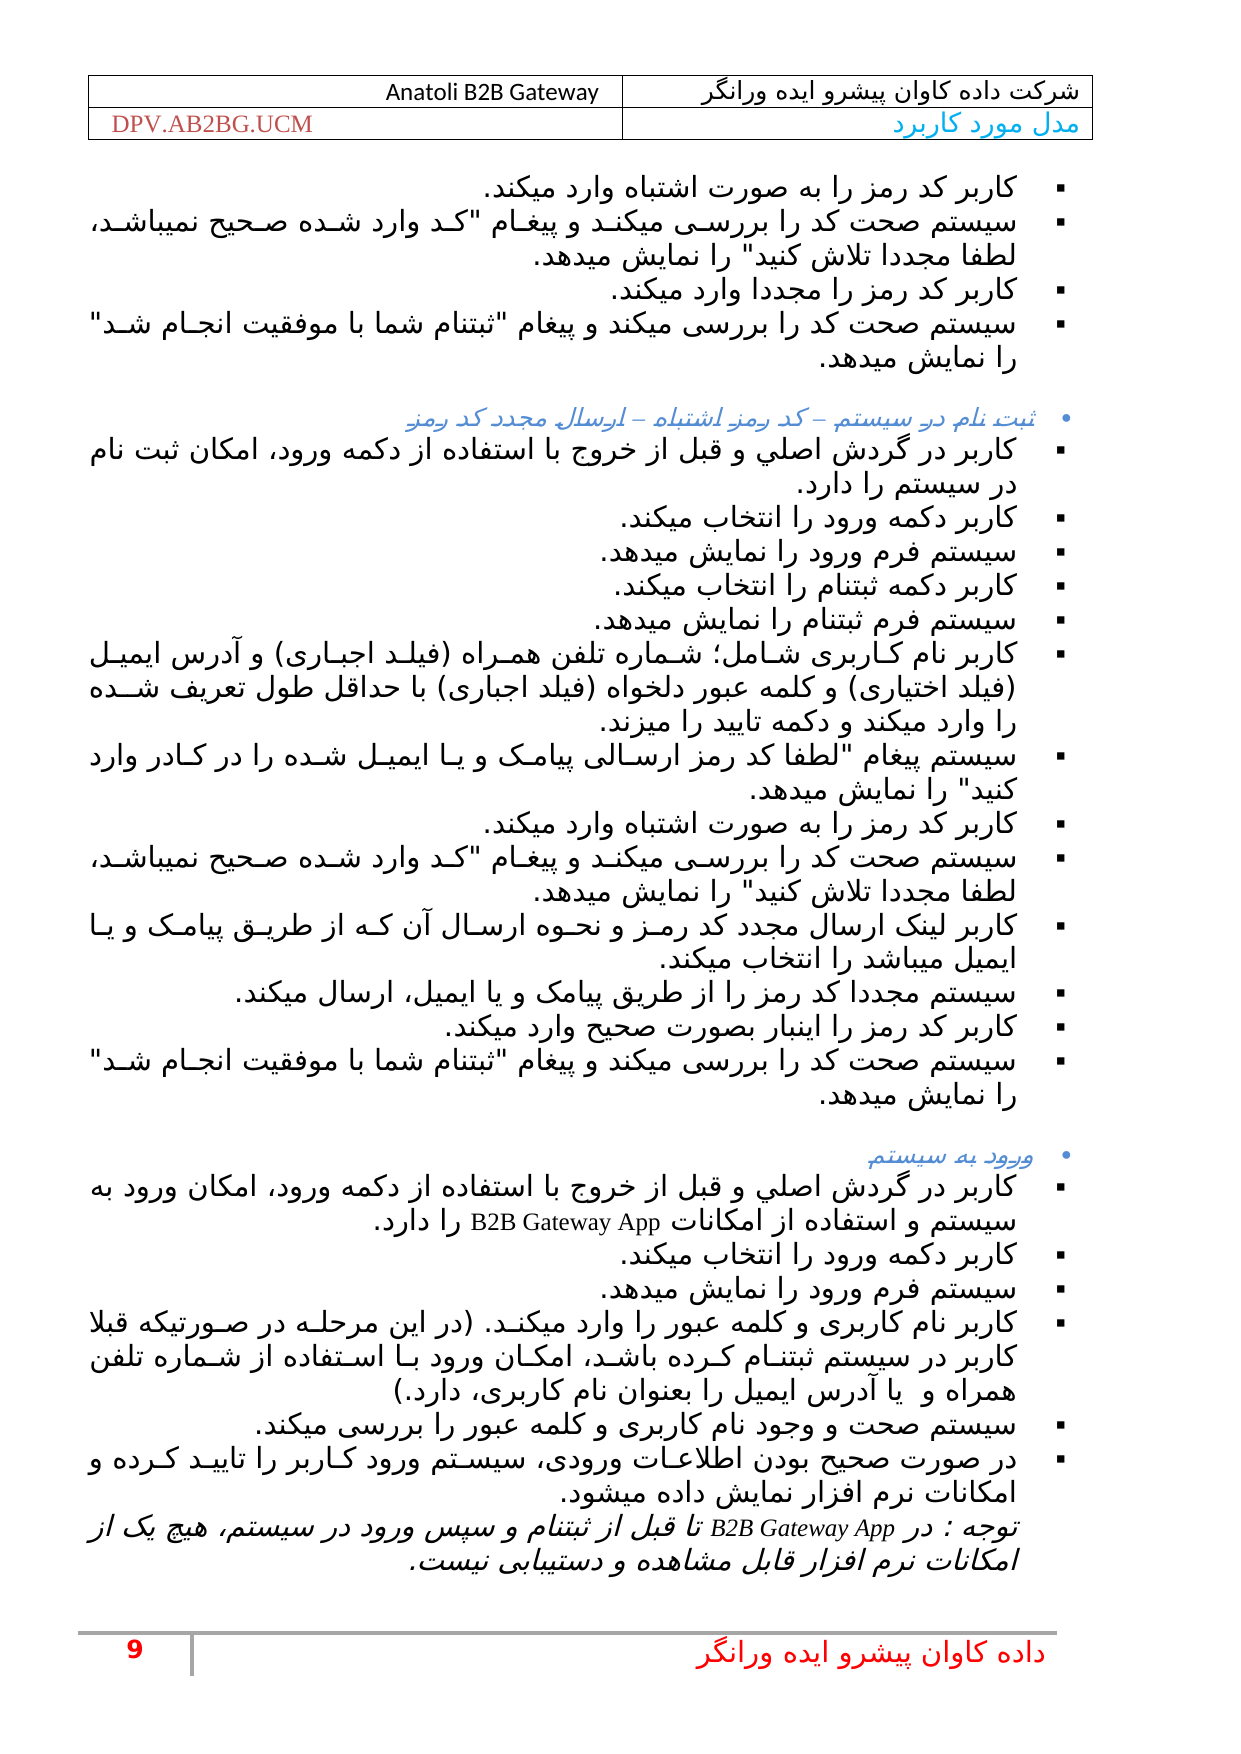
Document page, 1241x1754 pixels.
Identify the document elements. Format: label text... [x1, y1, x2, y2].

list سیستم صحت و وجود نام کاربری و کلمه عبور را بررسی میکند. [89, 1407, 1055, 1441]
list کاربر کد رمز را به صورت اشتباه وارد میکند. [89, 806, 1055, 840]
list سيستم فرم ورود را نمایش میدهد. [89, 1271, 1055, 1305]
list کاربر کد رمز را مجددا وارد میکند. [89, 273, 1055, 307]
list توجه : در B2B Gateway App تا قبل از ثبتنام و سپس ورود در سیستم، هیچ یک از امکانات نرم افزار قابل مشاهده و دستیبابی نیست. [89, 1509, 1017, 1577]
list سيستم فرم ورود را نمایش میدهد. [89, 534, 1055, 568]
subtitle ورود به سیستم [89, 1140, 1063, 1169]
list سیستم مجددا کد رمز را از طریق پیامک و یا ایمیل، ارسال میکند. [89, 976, 1055, 1010]
list كاربر در گردش اصلي و قبل از خروج با استفاده از دکمه ورود، امکان ورود به سیستم و استفاده از امکانات B2B Gateway App را دارد. [89, 1169, 1055, 1237]
list کاربر لینک ارسال مجدد کد رمز و نحوه ارسال آن که از طریق پیامک و یا ایمیل میباشد را انتخاب میکند. [89, 908, 1055, 976]
list کاربر کد رمز را به صورت اشتباه وارد میکند. [89, 171, 1055, 205]
list کاربر کد رمز را اینبار بصورت صحیح وارد میکند. [89, 1010, 1055, 1044]
list کاربر دکمه ورود را انتخاب میکند. [89, 1237, 1055, 1271]
subtitle ثبت نام در سیستم – کد رمز اشتباه – ارسال مجدد کد رمز [89, 403, 1063, 432]
list در صورت صحیح بودن اطلاعات ورودی، سیستم ورود کاربر را تایید کرده و امکانات نرم افزار نمایش داده میشود. [89, 1441, 1055, 1509]
list كاربر در گردش اصلي و قبل از خروج با استفاده از دکمه ورود، امکان ثبت نام در سیستم را دارد. [89, 432, 1055, 500]
list سیستم صحت کد را بررسی میکند و پیغام "کد وارد شده صحیح نمیباشد، لطفا مجددا تلاش کنید" را نمایش میدهد. [89, 205, 1055, 273]
list سیستم صحت کد را بررسی میکند و پیغام "ثبتنام شما با موفقیت انجام شد" را نمایش میدهد. [89, 307, 1055, 374]
list کاربر نام کاربری شامل؛ شماره تلفن همراه (فیلد اجباری) و آدرس ایمیل (فیلد اختیاری) و کلمه عبور دلخواه (فیلد اجباری) با حداقل طول تعریف شده را وارد میکند و دکمه تایید را میزند. [89, 636, 1055, 738]
list کاربر دکمه ورود را انتخاب میکند. [89, 500, 1055, 534]
list سیستم صحت کد را بررسی میکند و پیغام "ثبتنام شما با موفقیت انجام شد" را نمایش میدهد. [89, 1044, 1055, 1112]
list سیستم فرم ثبتنام را نمایش میدهد. [89, 602, 1055, 636]
list سیستم صحت کد را بررسی میکند و پیغام "کد وارد شده صحیح نمیباشد، لطفا مجددا تلاش کنید" را نمایش میدهد. [89, 840, 1055, 908]
list کاربر دکمه ثبتنام را انتخاب میکند. [89, 568, 1055, 602]
list سیستم پیغام "لطفا کد رمز ارسالی پیامک و یا ایمیل شده را در کادر وارد کنید" را نمایش میدهد. [89, 738, 1055, 806]
